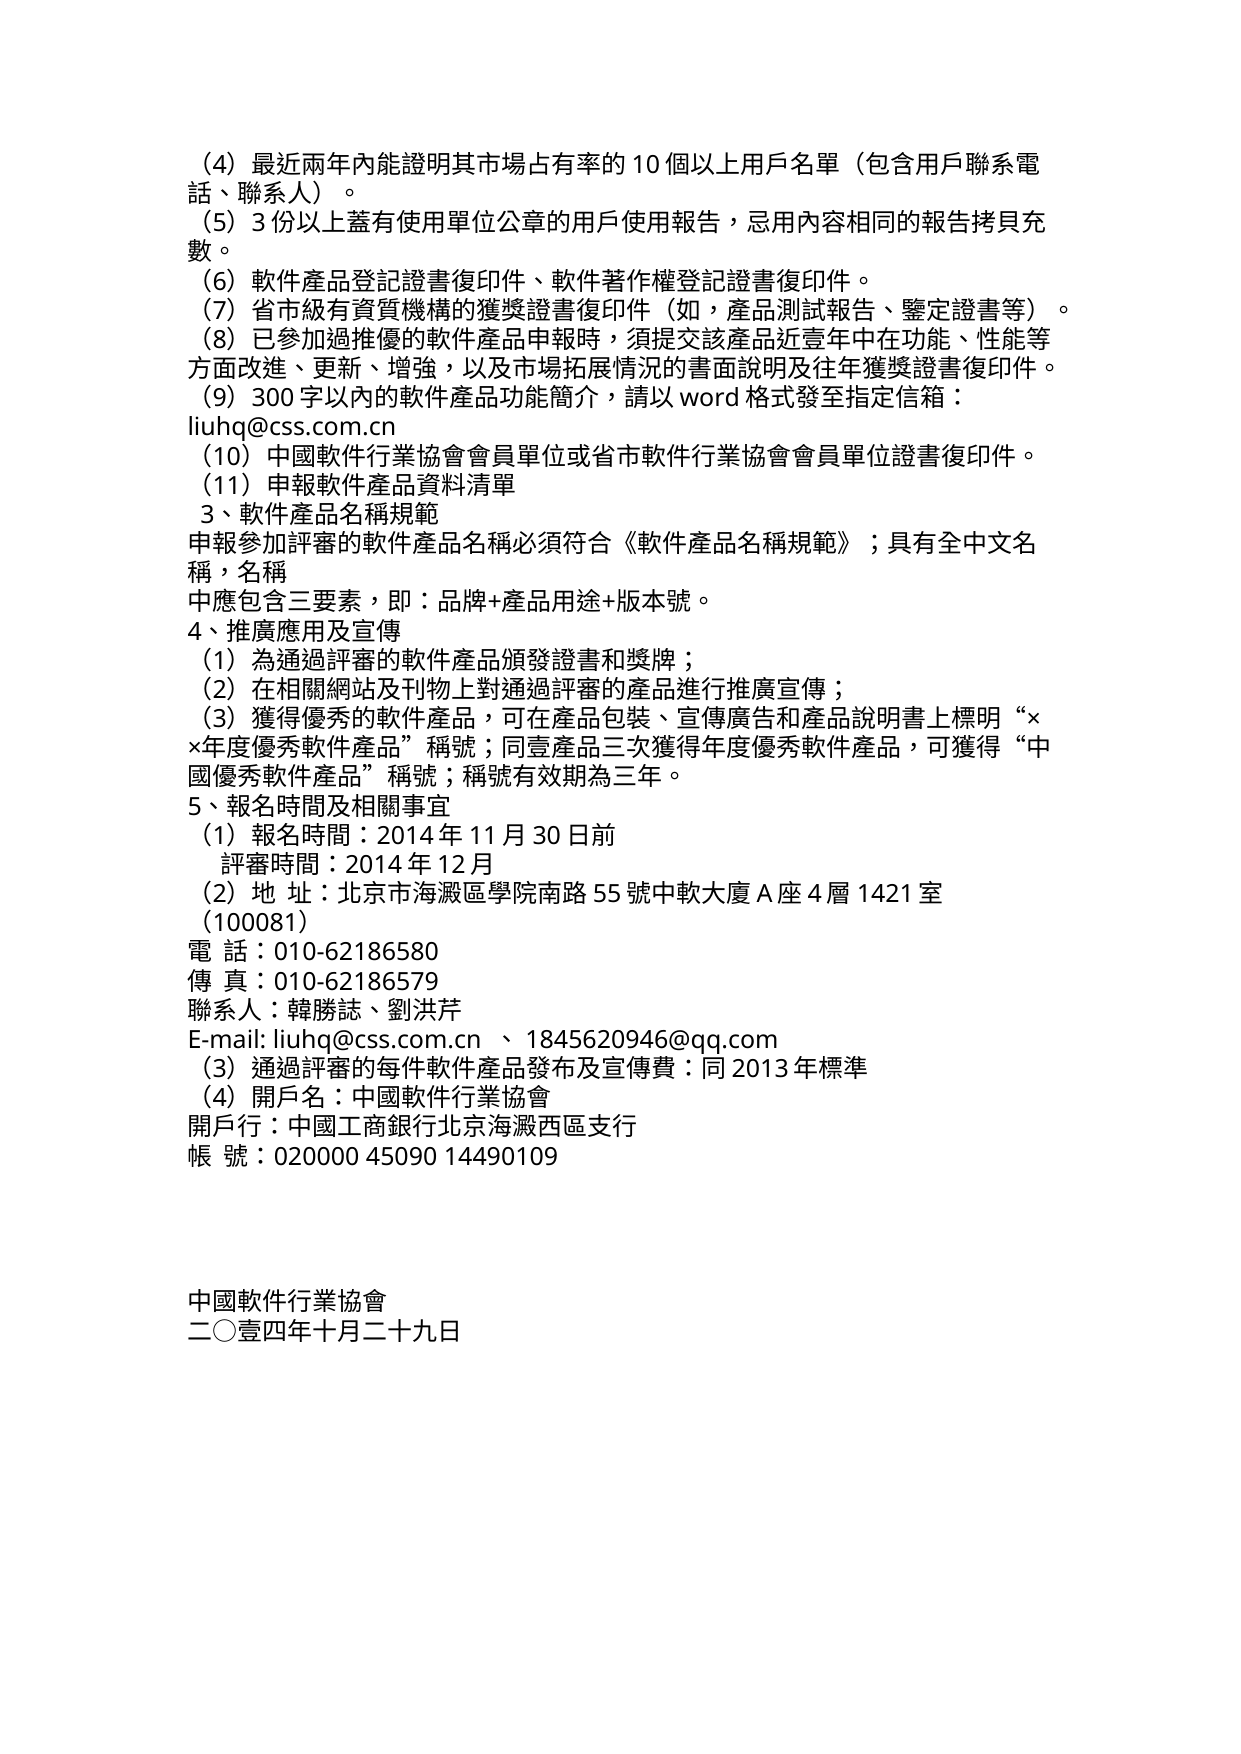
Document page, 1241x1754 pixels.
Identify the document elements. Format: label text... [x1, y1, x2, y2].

text （1）報名時間：2014年11月30日前 [187, 821, 1053, 850]
text 中應包含三要素，即：品牌+產品用途+版本號。 [187, 587, 1053, 617]
text （6）軟件產品登記證書復印件、軟件著作權登記證書復印件。 [187, 267, 1053, 296]
text （3）通過評審的每件軟件產品發布及宣傳費：同2013年標準 [187, 1054, 1053, 1083]
text （1）為通過評審的軟件產品頒發證書和獎牌； [187, 646, 1053, 675]
text 帳 號：020000 45090 14490109 [187, 1142, 1053, 1171]
text （10）中國軟件行業協會會員單位或省市軟件行業協會會員單位證書復印件。 [187, 442, 1053, 471]
text （9）300字以內的軟件產品功能簡介，請以word格式發至指定信箱：liuhq@css.com.cn [187, 383, 1053, 442]
text E-mail: liuhq@css.com.cn 、 1845620946@qq.com [187, 1025, 1053, 1054]
text 中國軟件行業協會 [187, 1287, 1053, 1317]
text （7）省市級有資質機構的獲獎證書復印件（如，產品測試報告、鑒定證書等）。 [187, 296, 1053, 325]
text 評審時間：2014年12月 [187, 850, 1053, 879]
text 3、軟件產品名稱規範 [187, 500, 1053, 529]
text （8）已參加過推優的軟件產品申報時，須提交該產品近壹年中在功能、性能等方面改進、更新、增強，以及市場拓展情況的書面說明及往年獲獎證書復印件。 [187, 325, 1053, 383]
text 開戶行：中國工商銀行北京海澱西區支行 [187, 1112, 1053, 1142]
text （2）地 址：北京市海澱區學院南路55號中軟大廈A座4層1421室（100081） [187, 879, 1053, 937]
text 傳 真：010-62186579 [187, 967, 1053, 996]
text 5、報名時間及相關事宜 [187, 792, 1053, 821]
text （11）申報軟件產品資料清單 [187, 471, 1053, 500]
text 4、推廣應用及宣傳 [187, 617, 1053, 646]
text （3）獲得優秀的軟件產品，可在產品包裝、宣傳廣告和產品說明書上標明“××年度優秀軟件產品”稱號；同壹產品三次獲得年度優秀軟件產品，可獲得“中國優秀軟件產品”稱號；稱號有效期為三年。 [187, 704, 1053, 792]
text （4）開戶名：中國軟件行業協會 [187, 1083, 1053, 1112]
text 二○壹四年十月二十九日 [187, 1317, 1053, 1346]
text （2）在相關網站及刊物上對通過評審的產品進行推廣宣傳； [187, 675, 1053, 704]
text （4）最近兩年內能證明其市場占有率的10個以上用戶名單（包含用戶聯系電話、聯系人）。 [187, 150, 1053, 208]
text （5）3份以上蓋有使用單位公章的用戶使用報告，忌用內容相同的報告拷貝充數。 [187, 208, 1053, 267]
text 聯系人：韓勝誌、劉洪芹 [187, 996, 1053, 1025]
text 申報參加評審的軟件產品名稱必須符合《軟件產品名稱規範》；具有全中文名稱，名稱 [187, 529, 1053, 587]
text 電 話：010-62186580 [187, 937, 1053, 967]
